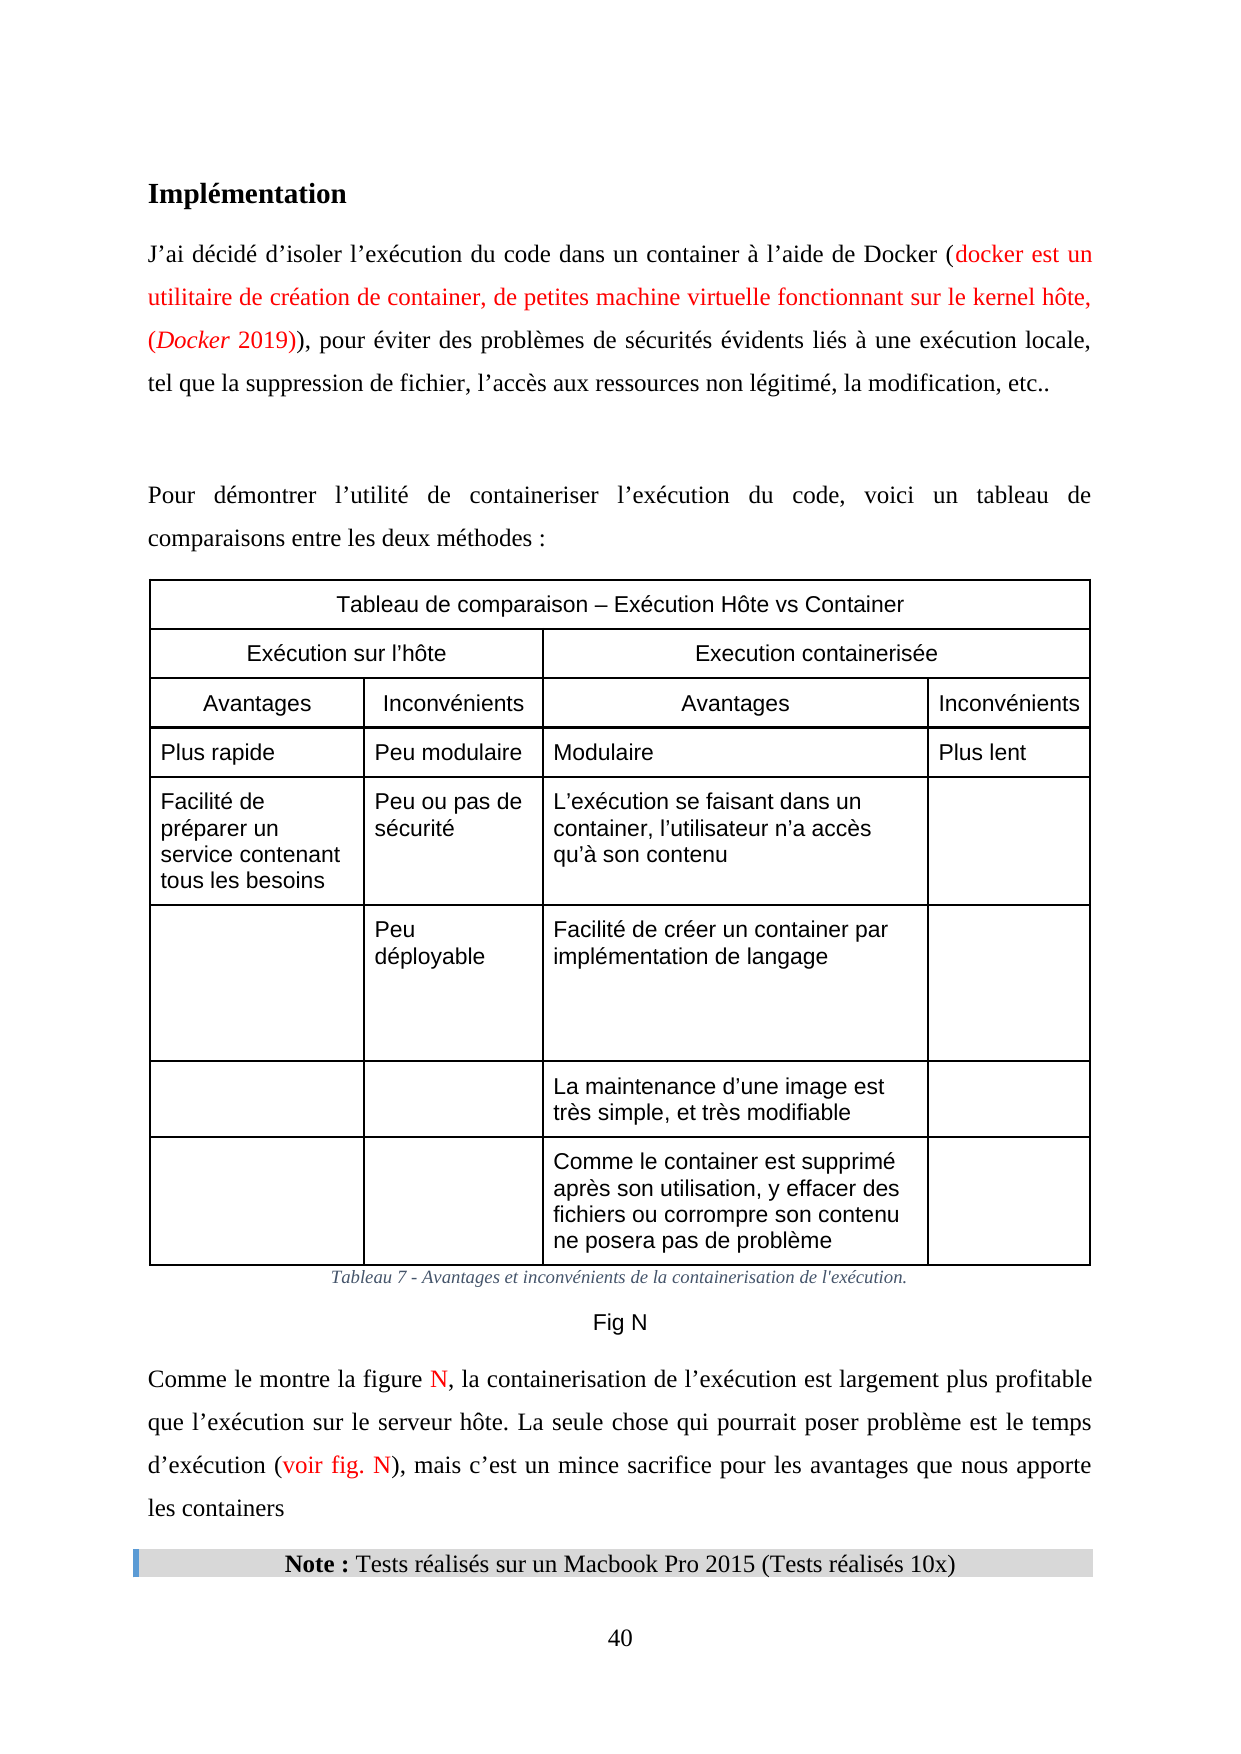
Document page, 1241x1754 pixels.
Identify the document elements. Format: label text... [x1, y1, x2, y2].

table_header Tableau de comparaison – Exécution Hôte vs Container [151, 581, 1089, 628]
table_cell Plus lent [929, 729, 1089, 776]
table_cell [929, 1062, 1089, 1136]
table_cell [929, 906, 1089, 1060]
table_cell Inconvénients [365, 679, 542, 726]
text Note : Tests réalisés sur un Macbook Pro 2015 (Tests réalisés 10x) [139, 1549, 1093, 1577]
table_cell Avantages [151, 679, 363, 726]
table_cell Exécution sur l’hôte [151, 630, 542, 677]
table_cell Peu déployable [365, 906, 542, 1060]
table_cell Facilité de préparer un service contenant tous les besoins [151, 778, 363, 904]
text Comme le montre la figure N, la containerisation de l’exécution est largement plus profitable que l’exécution sur le serveur hôte. La seule chose qui pourrait poser problème est le temps d’exécution (voir fig. N), mais c’est un mince sacrifice pour les avantages que nous apporte les containers [148, 1364, 1093, 1522]
table_cell [365, 1138, 542, 1264]
text Pour démontrer l’utilité de containeriser l’exécution du code, voici un tableau de comparaisons entre les deux méthodes : [148, 480, 1093, 552]
text Fig N [148, 1309, 1093, 1335]
table_cell Plus rapide [151, 729, 363, 776]
table_cell [151, 1138, 363, 1264]
table_cell La maintenance d’une image est très simple, et très modifiable [544, 1062, 927, 1136]
table_cell Inconvénients [929, 679, 1089, 726]
table_cell [151, 1062, 363, 1136]
table_cell [365, 1062, 542, 1136]
table_cell Peu ou pas de sécurité [365, 778, 542, 904]
table_cell [929, 1138, 1089, 1264]
table_cell L’exécution se faisant dans un container, l’utilisateur n’a accès qu’à son contenu [544, 778, 927, 904]
table_cell Avantages [544, 679, 927, 726]
subtitle Implémentation [148, 176, 1093, 210]
table_cell Comme le container est supprimé après son utilisation, y effacer des fichiers ou corrompre son contenu ne posera pas de problème [544, 1138, 927, 1264]
table_cell Facilité de créer un container par implémentation de langage [544, 906, 927, 1060]
table_cell [151, 906, 363, 1060]
text J’ai décidé d’isoler l’exécution du code dans un container à l’aide de Docker (docker est un utilitaire de création de container, de petites machine virtuelle fonctionnant sur le kernel hôte, (Docker 2019)), pour éviter des problèmes de sécurités évidents liés à une exécution locale, tel que la suppression de fichier, l’accès aux ressources non légitimé, la modification, etc.. [148, 239, 1093, 397]
table_cell Execution containerisée [544, 630, 1089, 677]
table_cell Peu modulaire [365, 729, 542, 776]
table_cell [929, 778, 1089, 904]
table_cell Modulaire [544, 729, 927, 776]
